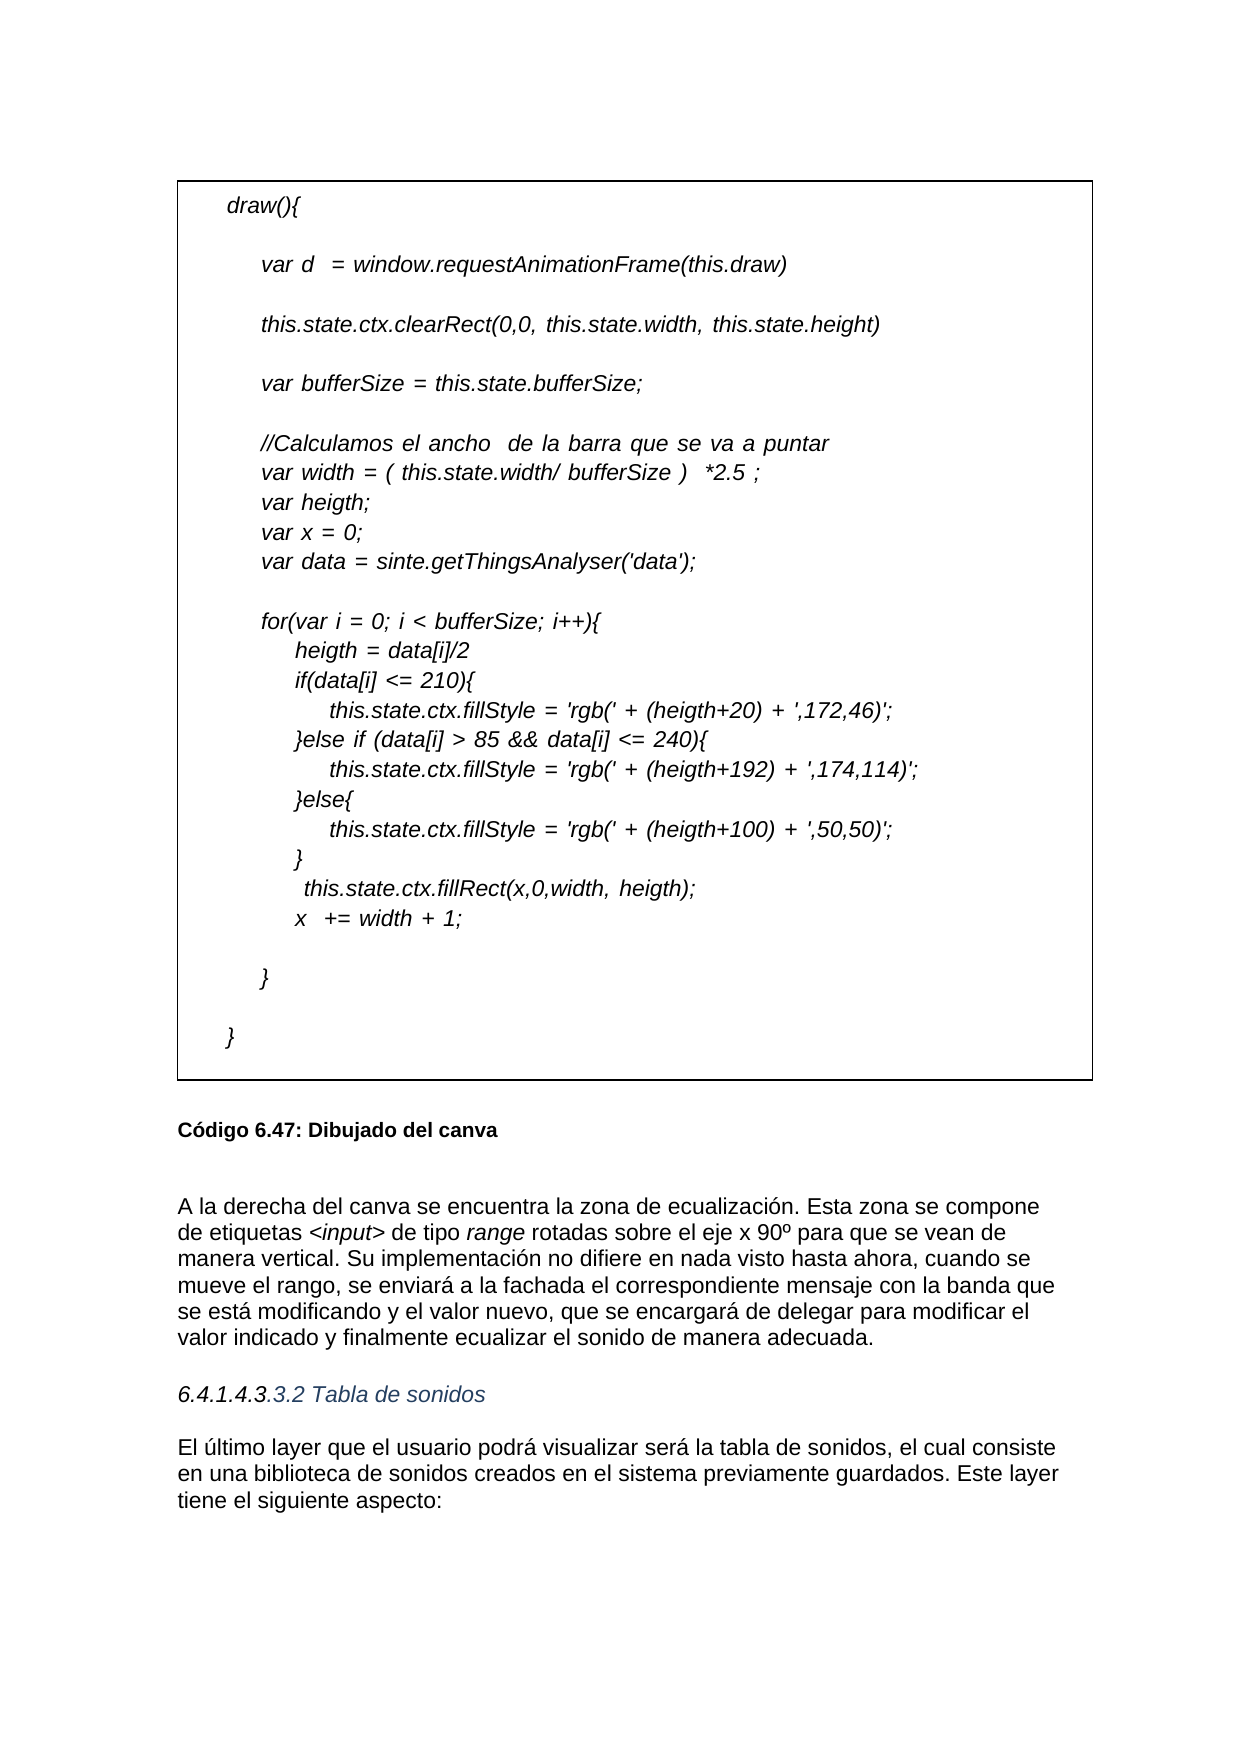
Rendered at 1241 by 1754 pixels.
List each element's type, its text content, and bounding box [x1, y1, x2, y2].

subtitle 6.4.1.4.3.3.2 Tabla de sonidos [177, 1381, 1063, 1408]
text Código 6.47: Dibujado del canva [177, 1118, 1063, 1142]
text A la derecha del canva se encuentra la zona de ecualización. Esta zona se compone de etiquetas <input> de tipo range rotadas sobre el eje x 90º para que se vean de manera vertical. Su implementación no difiere en nada visto hasta ahora, cuando se mueve el rango, se enviará a la fachada el correspondiente mensaje con la banda que se está modificando y el valor nuevo, que se encargará de delegar para modificar el valor indicado y finalmente ecualizar el sonido de manera adecuada. [177, 1193, 1063, 1351]
text El último layer que el usuario podrá visualizar será la tabla de sonidos, el cual consiste en una biblioteca de sonidos creados en el sistema previamente guardados. Este layer tiene el siguiente aspecto: [177, 1434, 1063, 1513]
